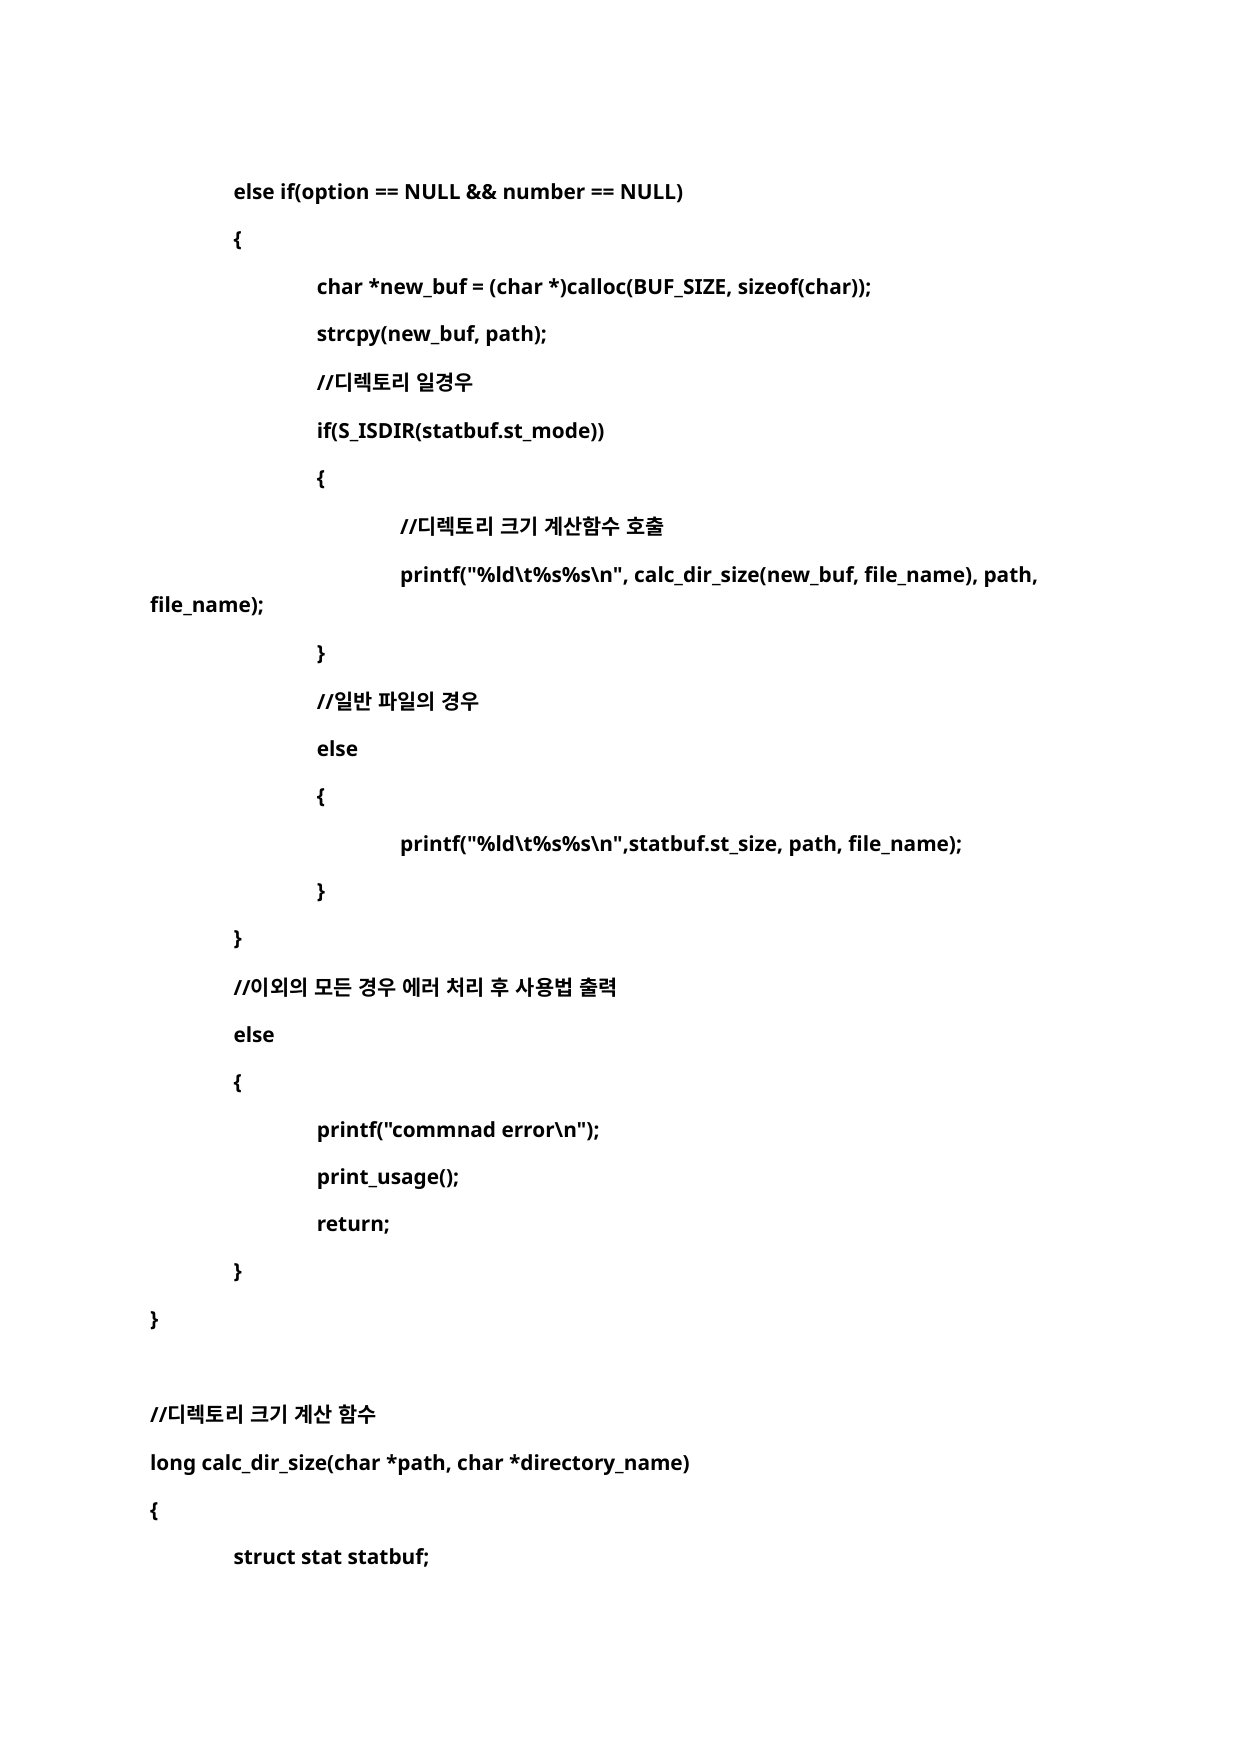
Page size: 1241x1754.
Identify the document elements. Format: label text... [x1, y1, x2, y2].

text { [150, 1067, 1090, 1096]
text } [150, 638, 1090, 666]
text //이외의 모든 경우 에러 처리 후 사용법 출력 [150, 971, 1090, 1001]
text printf("%ld\t%s%s\n",statbuf.st_size, path, file_name); [150, 829, 1090, 857]
text //디렉토리 일경우 [150, 366, 1090, 397]
text strcpy(new_buf, path); [150, 319, 1090, 347]
text { [150, 463, 1090, 491]
text } [150, 1257, 1090, 1285]
text long calc_dir_size(char *path, char *directory_name) [150, 1448, 1090, 1476]
text print_usage(); [150, 1162, 1090, 1190]
text else if(option == NULL && number == NULL) [150, 177, 1090, 206]
text if(S_ISDIR(statbuf.st_mode)) [150, 416, 1090, 444]
text else [150, 734, 1090, 763]
text { [150, 782, 1090, 810]
text } [150, 876, 1090, 904]
text return; [150, 1209, 1090, 1238]
text { [150, 224, 1090, 253]
text } [150, 1304, 1090, 1332]
text printf("%ld\t%s%s\n", calc_dir_size(new_buf, file_name), path, file_name); [150, 560, 1090, 619]
text char *new_buf = (char *)calloc(BUF_SIZE, sizeof(char)); [150, 272, 1090, 300]
text //일반 파일의 경우 [150, 685, 1090, 715]
text printf("commnad error\n"); [150, 1115, 1090, 1143]
text { [150, 1495, 1090, 1523]
text } [150, 923, 1090, 952]
text else [150, 1020, 1090, 1048]
text struct stat statbuf; [150, 1542, 1090, 1571]
text //디렉토리 크기 계산 함수 [150, 1398, 1090, 1429]
text //디렉토리 크기 계산함수 호출 [150, 510, 1090, 541]
